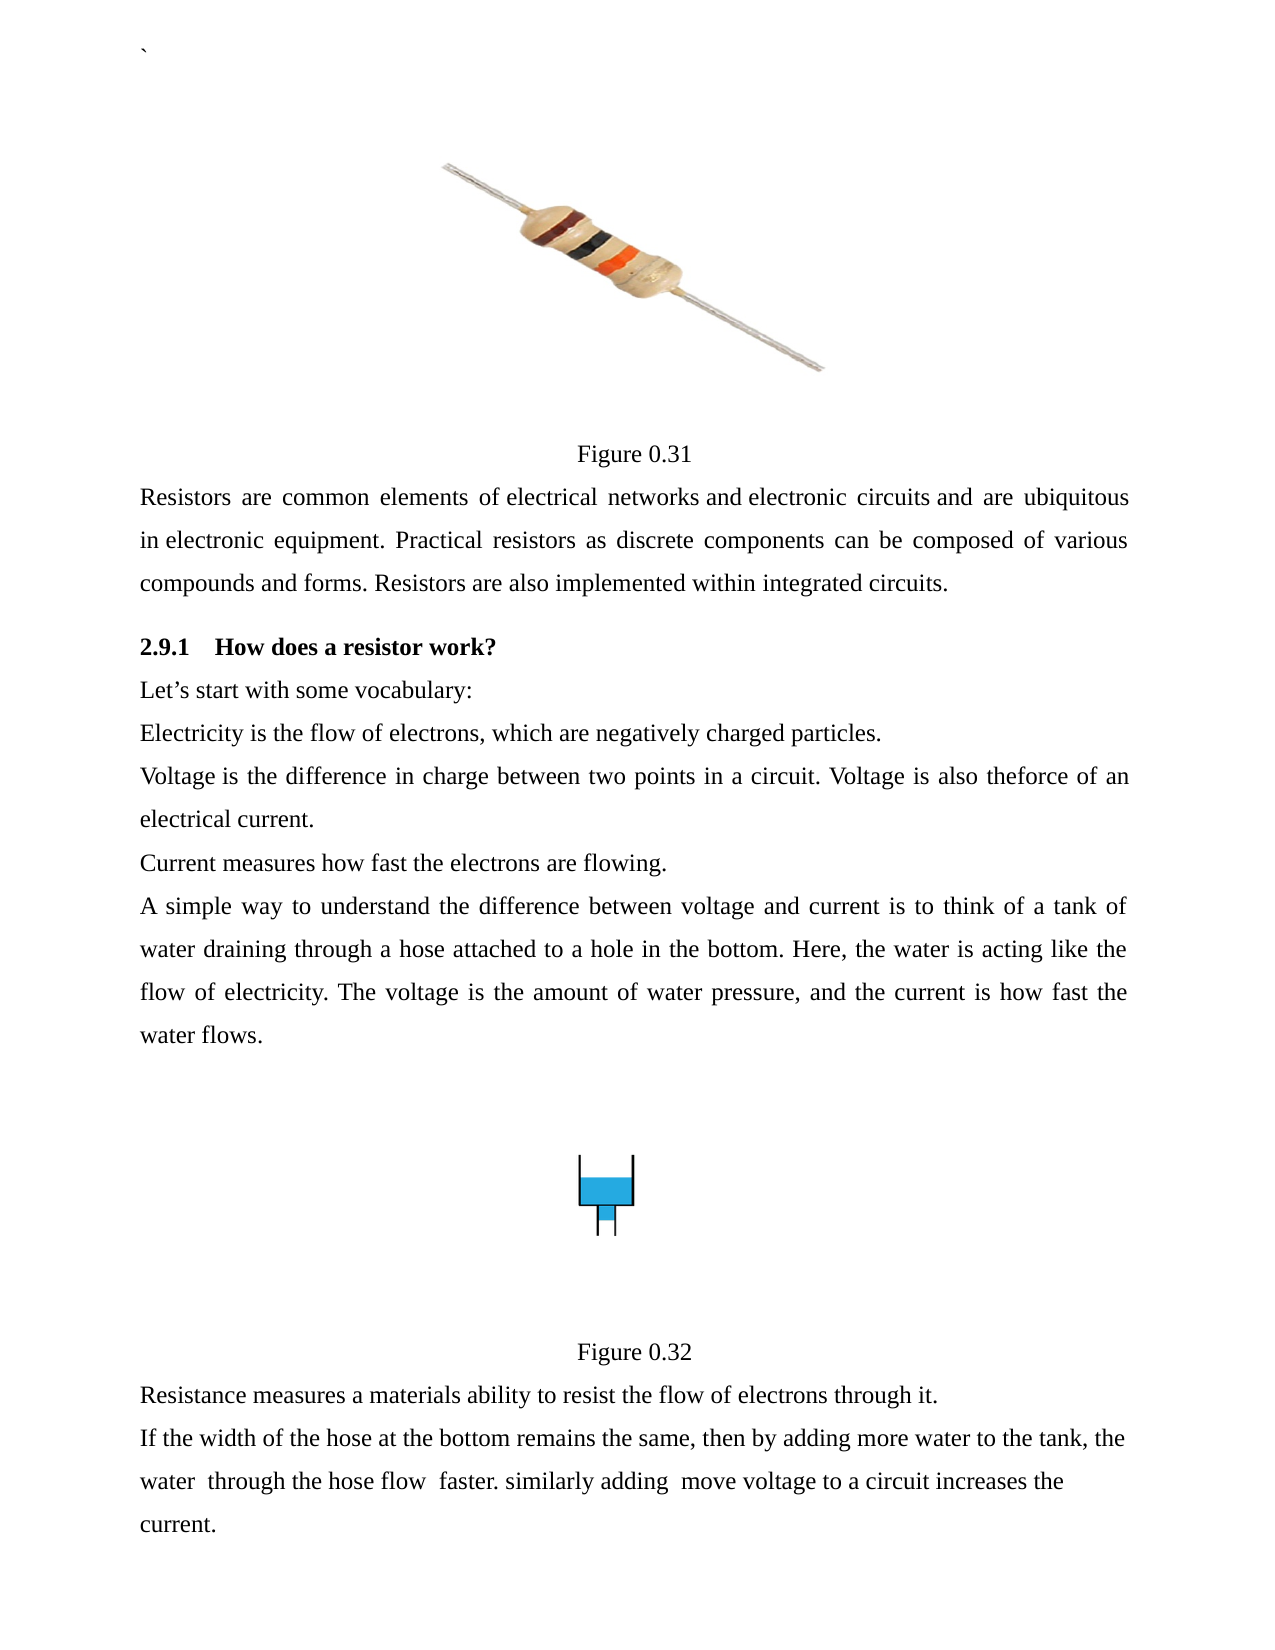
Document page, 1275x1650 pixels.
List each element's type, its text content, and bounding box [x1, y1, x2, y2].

subtitle How does a resistor work? [139, 632, 1129, 661]
picture [470, 1092, 799, 1294]
text Voltage is the difference in charge between two points in a circuit. Voltage is also theforce of an electrical current. [139, 761, 1129, 833]
text Electricity is the flow of electrons, which are negatively charged particles. [139, 718, 1129, 747]
text Resistance measures a materials ability to resist the flow of electrons through it. [139, 1380, 1129, 1408]
text A simple way to understand the difference between voltage and current is to think of a tank of water draining through a hose attached to a hole in the bottom. Here, the water is acting like the flow of electricity. The voltage is the amount of water pressure, and the current is how fast the water flows. [139, 891, 1129, 1049]
text Let’s start with some vocabulary: [139, 675, 1129, 704]
text If the width of the hose at the bottom remains the same, then by adding more water to the tank, the water through the hose flow faster. similarly adding move voltage to a circuit increases the current. [139, 1423, 1129, 1538]
text Current measures how fast the electrons are flowing. [139, 848, 1129, 876]
picture [428, 145, 840, 396]
text Resistors are common elements of electrical networks and electronic circuits and are ubiquitous in electronic equipment. Practical resistors as discrete components can be composed of various compounds and forms. Resistors are also implemented within integrated circuits. [139, 482, 1129, 597]
